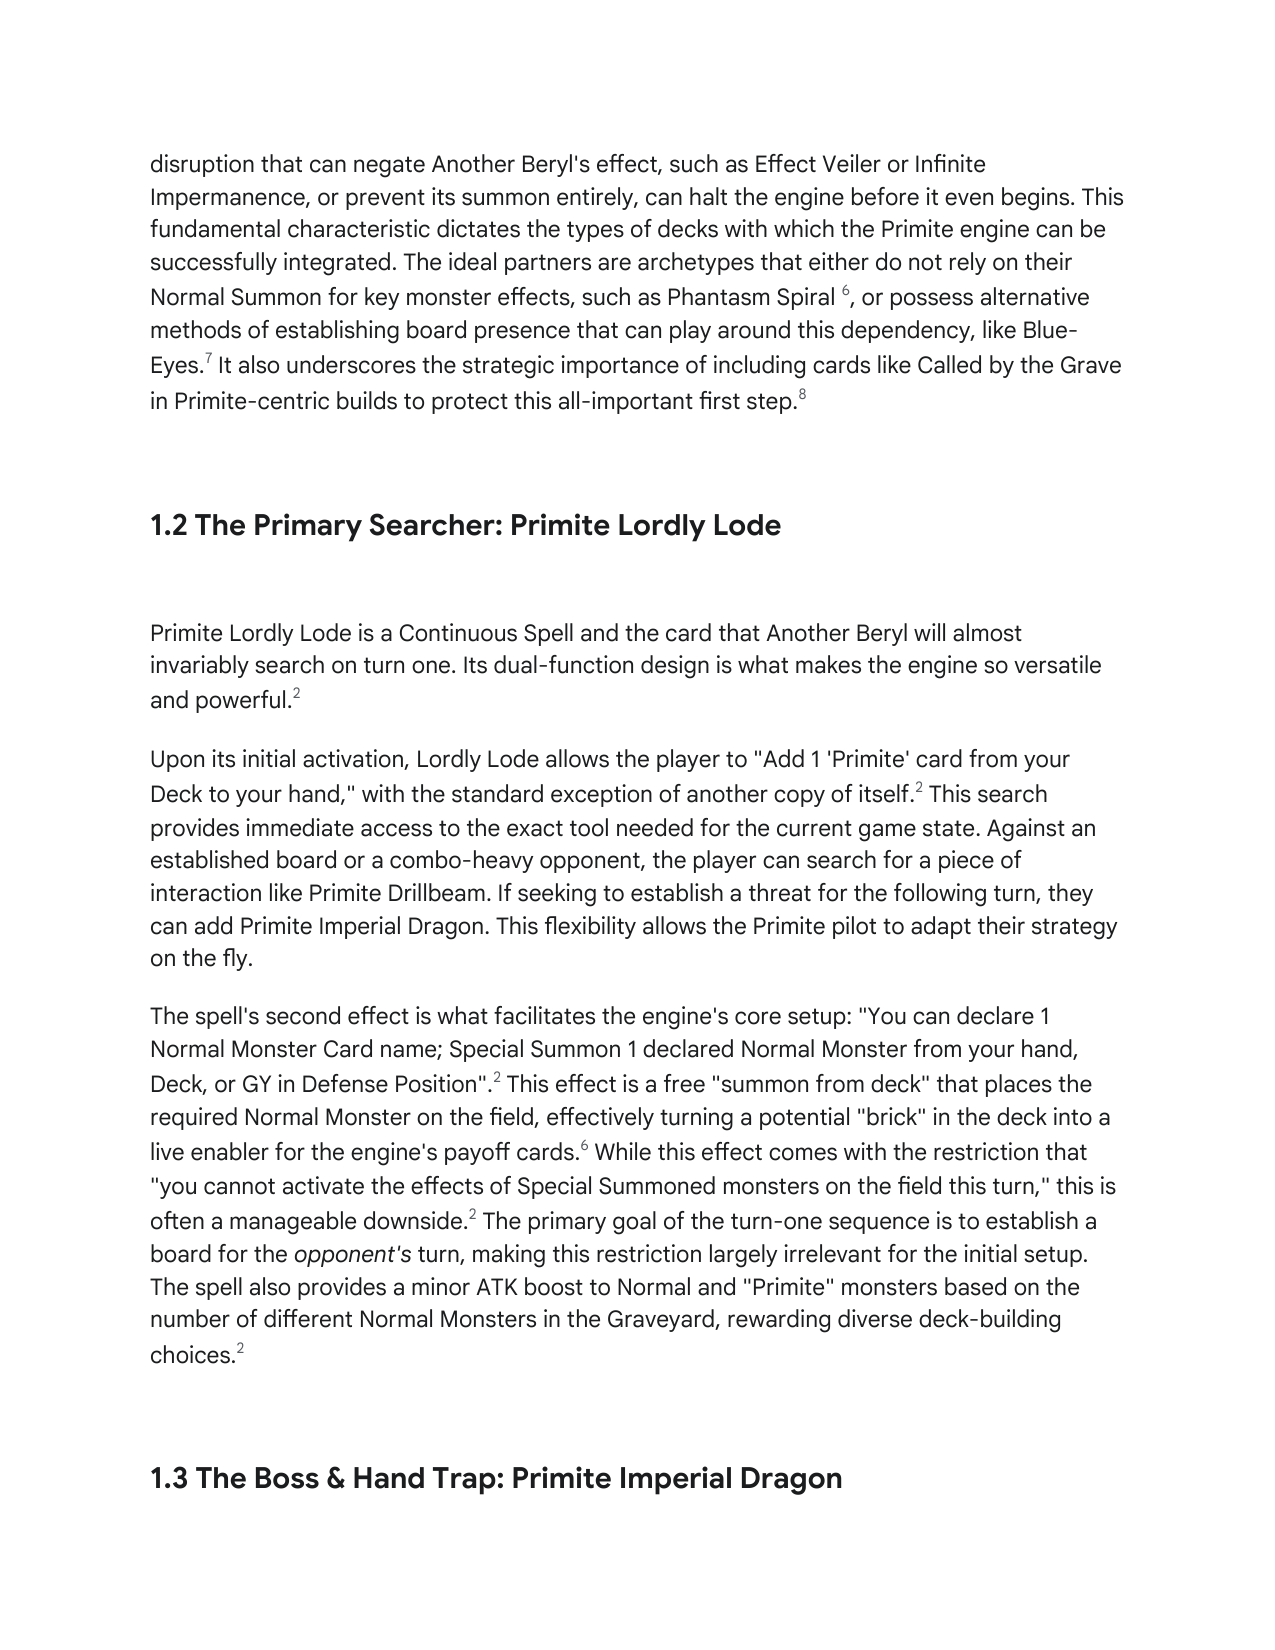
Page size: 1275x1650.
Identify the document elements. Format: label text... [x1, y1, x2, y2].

text Upon its initial activation, Lordly Lode allows the player to "Add 1 'Primite' card from your Deck to your hand," with the standard exception of another copy of itself.2 This search provides immediate access to the exact tool needed for the current game state. Against an established board or a combo-heavy opponent, the player can search for a piece of interaction like Primite Drillbeam. If seeking to establish a threat for the following turn, they can add Primite Imperial Dragon. This flexibility allows the Primite pilot to adapt their strategy on the fly. [150, 745, 1125, 973]
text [150, 150, 1125, 417]
text Primite Lordly Lode is a Continuous Spell and the card that Another Beryl will almost invariably search on turn one. Its dual-function design is what makes the engine so versatile and powerful.2 [150, 619, 1125, 716]
text The spell's second effect is what facilitates the engine's core setup: "You can declare 1 Normal Monster Card name; Special Summon 1 declared Normal Monster from your hand, Deck, or GY in Defense Position".2 This effect is a free "summon from deck" that places the required Normal Monster on the field, effectively turning a potential "brick" in the deck into a live enabler for the engine's payoff cards.6 While this effect comes with the restriction that "you cannot activate the effects of Special Summoned monsters on the field this turn," this is often a manageable downside.2 The primary goal of the turn-one sequence is to establish a board for the opponent's turn, making this restriction largely irrelevant for the initial setup. The spell also provides a minor ATK boost to Normal and "Primite" monsters based on the number of different Normal Monsters in the Graveyard, rewarding diverse deck-building choices.2 [150, 1002, 1125, 1370]
subtitle 1.2 The Primary Searcher: Primite Lordly Lode [150, 507, 1125, 543]
subtitle 1.3 The Boss & Hand Trap: Primite Imperial Dragon [150, 1460, 1125, 1497]
